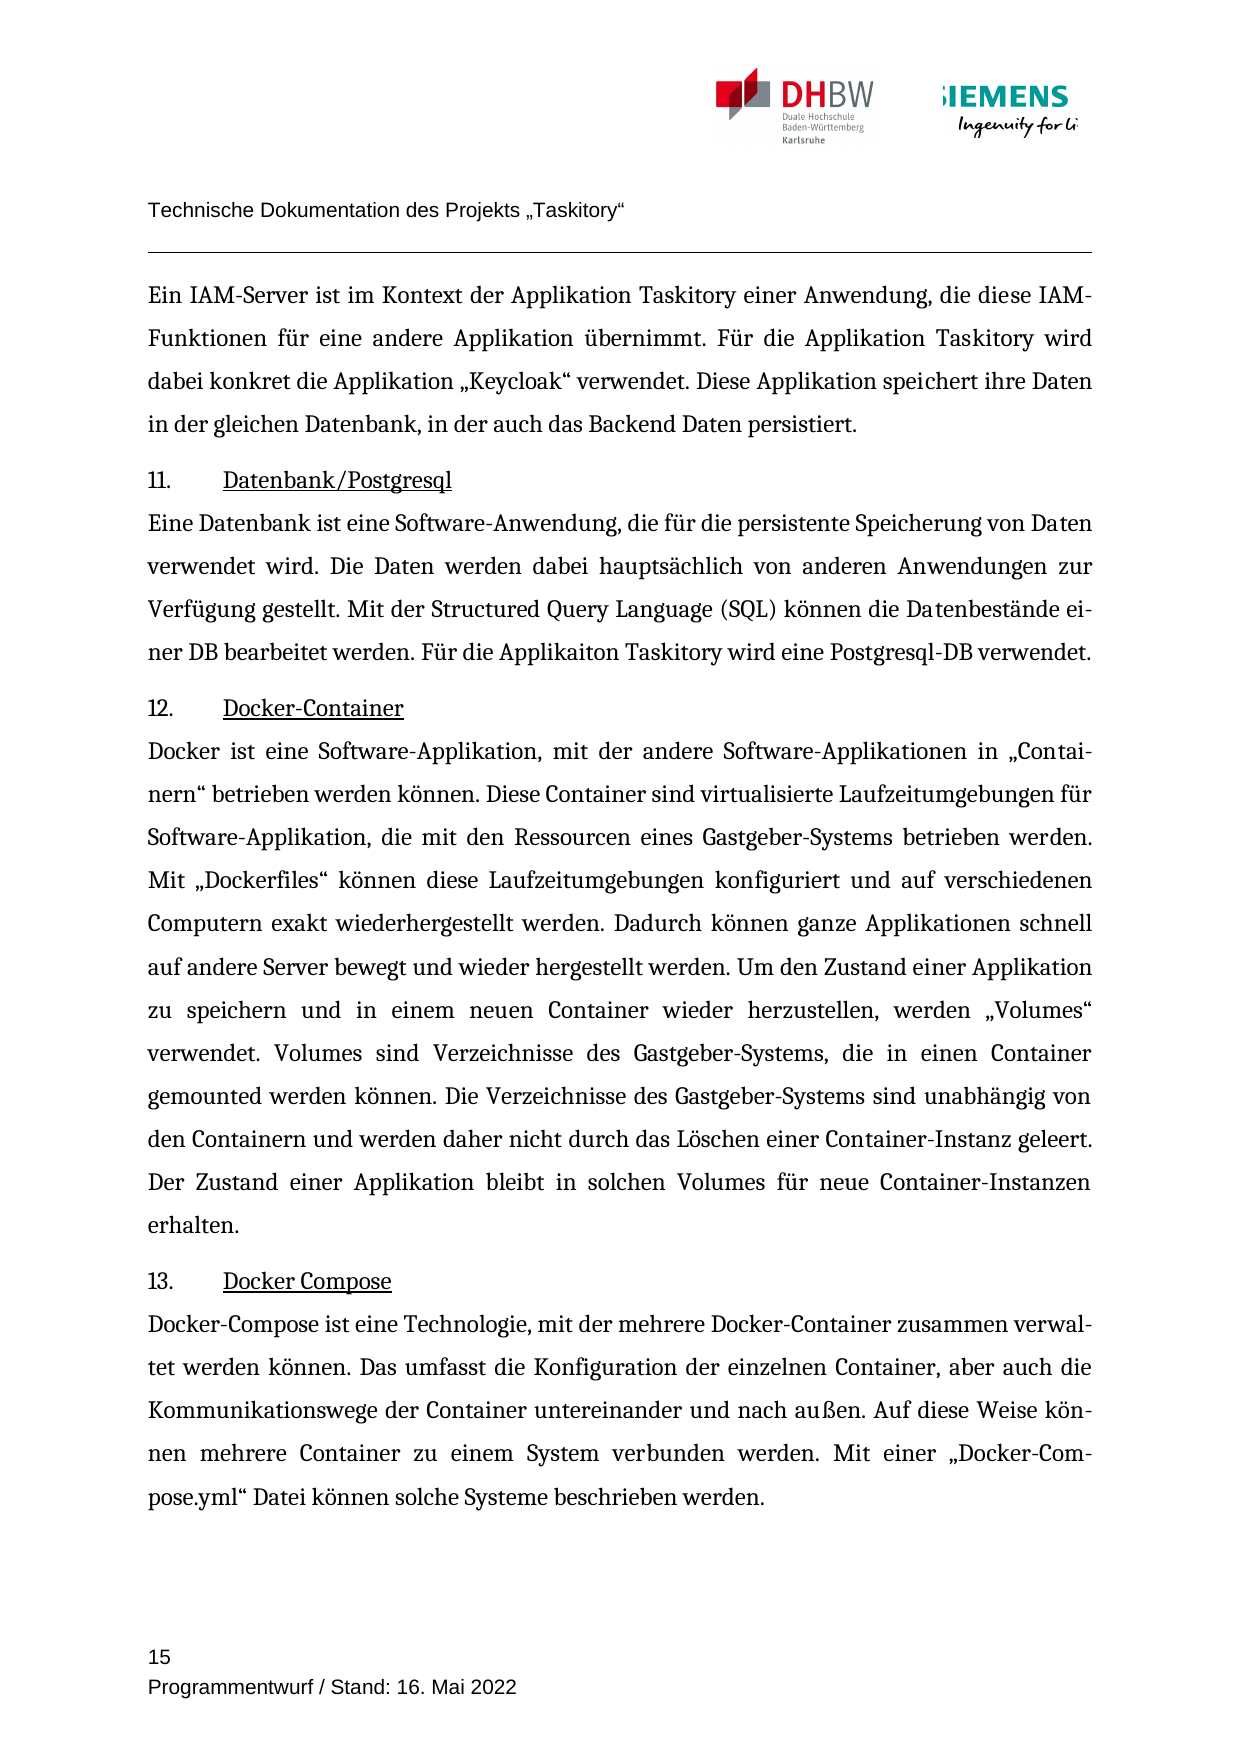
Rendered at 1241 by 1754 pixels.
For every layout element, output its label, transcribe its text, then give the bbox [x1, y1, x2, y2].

picture [712, 64, 878, 150]
text Ein IAM-Server ist im Kontext der Applikation Taskitory einer Anwendung, die diese IAM-Funktionen für eine andere Applikation übernimmt. Für die Applikation Taskitory wird dabei konkret die Applikation „Keycloak“ verwendet. Diese Applikation speichert ihre Daten in der gleichen Datenbank, in der auch das Backend Daten persistiert. [148, 281, 1092, 439]
text Eine Datenbank ist eine Software-Anwendung, die für die persistente Speicherung von Daten verwendet wird. Die Daten werden dabei hauptsächlich von anderen Anwendungen zur Verfügung gestellt. Mit der Structured Query Language (SQL) können die Datenbestände einer DB bearbeitet werden. Für die Applikaiton Taskitory wird eine Postgresql-DB verwendet. [148, 509, 1092, 667]
list Docker-Container [148, 694, 1092, 722]
list Datenbank/Postgresql [148, 466, 1092, 494]
list Docker Compose [148, 1267, 1092, 1296]
text Docker-Compose ist eine Technologie, mit der mehrere Docker-Container zusammen verwaltet werden können. Das umfasst die Konfiguration der einzelnen Container, aber auch die Kommunikationswege der Container untereinander und nach außen. Auf diese Weise können mehrere Container zu einem System verbunden werden. Mit einer „Docker-Compose.yml“ Datei können solche Systeme beschrieben werden. [148, 1310, 1092, 1511]
picture [943, 85, 1078, 138]
text Docker ist eine Software-Applikation, mit der andere Software-Applikationen in „Containern“ betrieben werden können. Diese Container sind virtualisierte Laufzeitumgebungen für Software-Applikation, die mit den Ressourcen eines Gastgeber-Systems betrieben werden. Mit „Dockerfiles“ können diese Laufzeitumgebungen konfiguriert und auf verschiedenen Computern exakt wiederhergestellt werden. Dadurch können ganze Applikationen schnell auf andere Server bewegt und wieder hergestellt werden. Um den Zustand einer Applikation zu speichern und in einem neuen Container wieder herzustellen, werden „Volumes“ verwendet. Volumes sind Verzeichnisse des Gastgeber-Systems, die in einen Container gemounted werden können. Die Verzeichnisse des Gastgeber-Systems sind unabhängig von den Containern und werden daher nicht durch das Löschen einer Container-Instanz geleert. Der Zustand einer Applikation bleibt in solchen Volumes für neue Container-Instanzen erhalten. [148, 737, 1092, 1240]
